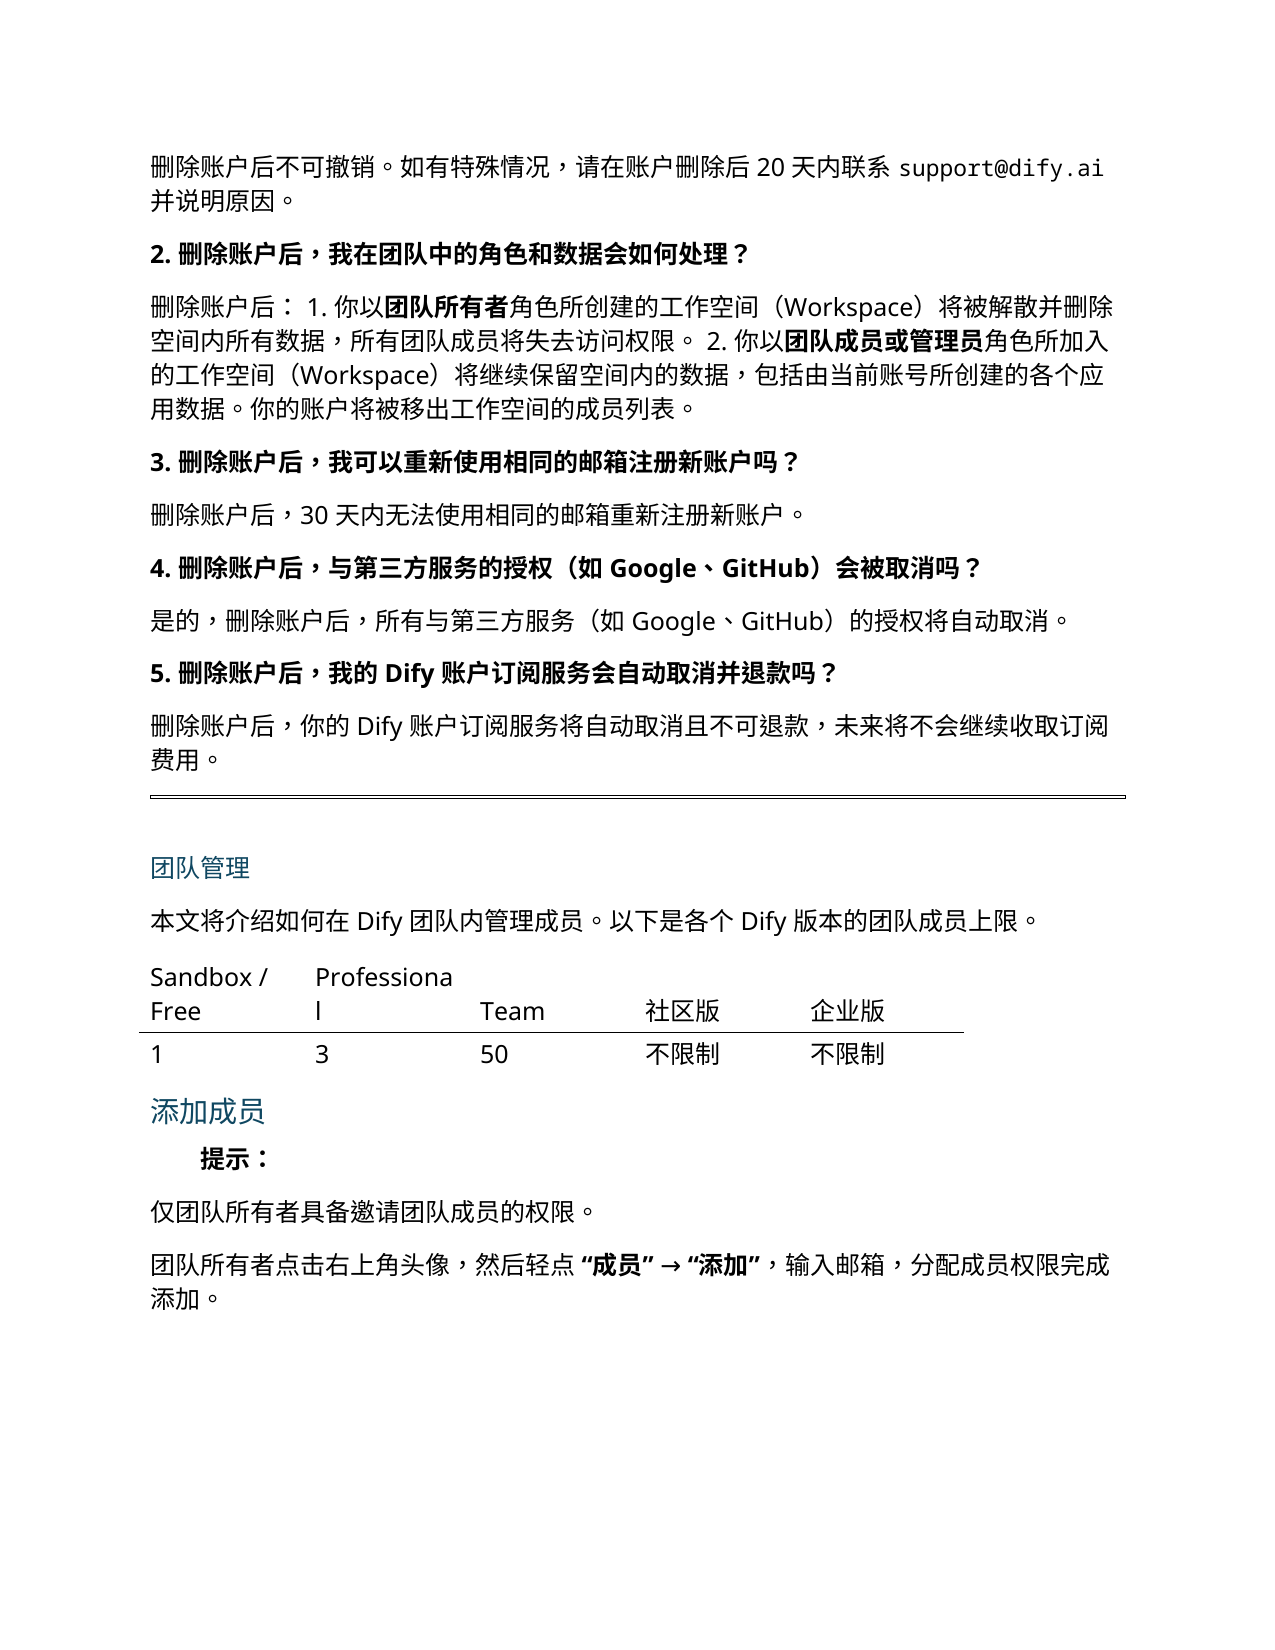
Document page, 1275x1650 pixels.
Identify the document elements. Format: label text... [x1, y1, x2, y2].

text 仅团队所有者具备邀请团队成员的权限。 [150, 1194, 1125, 1228]
table_cell 50 [469, 1033, 634, 1075]
text 提示： [200, 1142, 1075, 1176]
table_header Sandbox / Free [139, 956, 304, 1032]
table_cell 不限制 [634, 1033, 799, 1075]
text 2. 删除账户后，我在团队中的角色和数据会如何处理？ [150, 237, 1125, 271]
table_header 企业版 [799, 956, 964, 1032]
text 删除账户后，30 天内无法使用相同的邮箱重新注册新账户。 [150, 497, 1125, 532]
text 删除账户后不可撤销。如有特殊情况，请在账户删除后 20 天内联系 support@dify.ai 并说明原因。 [150, 150, 1125, 218]
text 删除账户后： 1. 你以团队所有者角色所创建的工作空间（Workspace）将被解散并删除空间内所有数据，所有团队成员将失去访问权限。 2. 你以团队成员或管理员角色所加入的工作空间（Workspace）将继续保留空间内的数据，包括由当前账号所创建的各个应用数据。你的账户将被移出工作空间的成员列表。 [150, 290, 1125, 426]
text 3. 删除账户后，我可以重新使用相同的邮箱注册新账户吗？ [150, 445, 1125, 479]
text 4. 删除账户后，与第三方服务的授权（如 Google、GitHub）会被取消吗？ [150, 550, 1125, 584]
subtitle 团队管理 [150, 851, 1125, 884]
text 删除账户后，你的 Dify 账户订阅服务将自动取消且不可退款，未来将不会继续收取订阅费用。 [150, 709, 1125, 777]
text 团队所有者点击右上角头像，然后轻点 “成员” → “添加”，输入邮箱，分配成员权限完成添加。 [150, 1247, 1125, 1315]
table_header Team [469, 956, 634, 1032]
subtitle 添加成员 [150, 1092, 1125, 1131]
table_cell 不限制 [799, 1033, 964, 1075]
table_cell 3 [304, 1033, 469, 1075]
table_header 社区版 [634, 956, 799, 1032]
table_header Professional [304, 956, 469, 1032]
text 5. 删除账户后，我的 Dify 账户订阅服务会自动取消并退款吗？ [150, 656, 1125, 690]
text 是的，删除账户后，所有与第三方服务（如 Google、GitHub）的授权将自动取消。 [150, 603, 1125, 637]
text 本文将介绍如何在 Dify 团队内管理成员。以下是各个 Dify 版本的团队成员上限。 [150, 903, 1125, 937]
table_cell 1 [139, 1033, 304, 1075]
